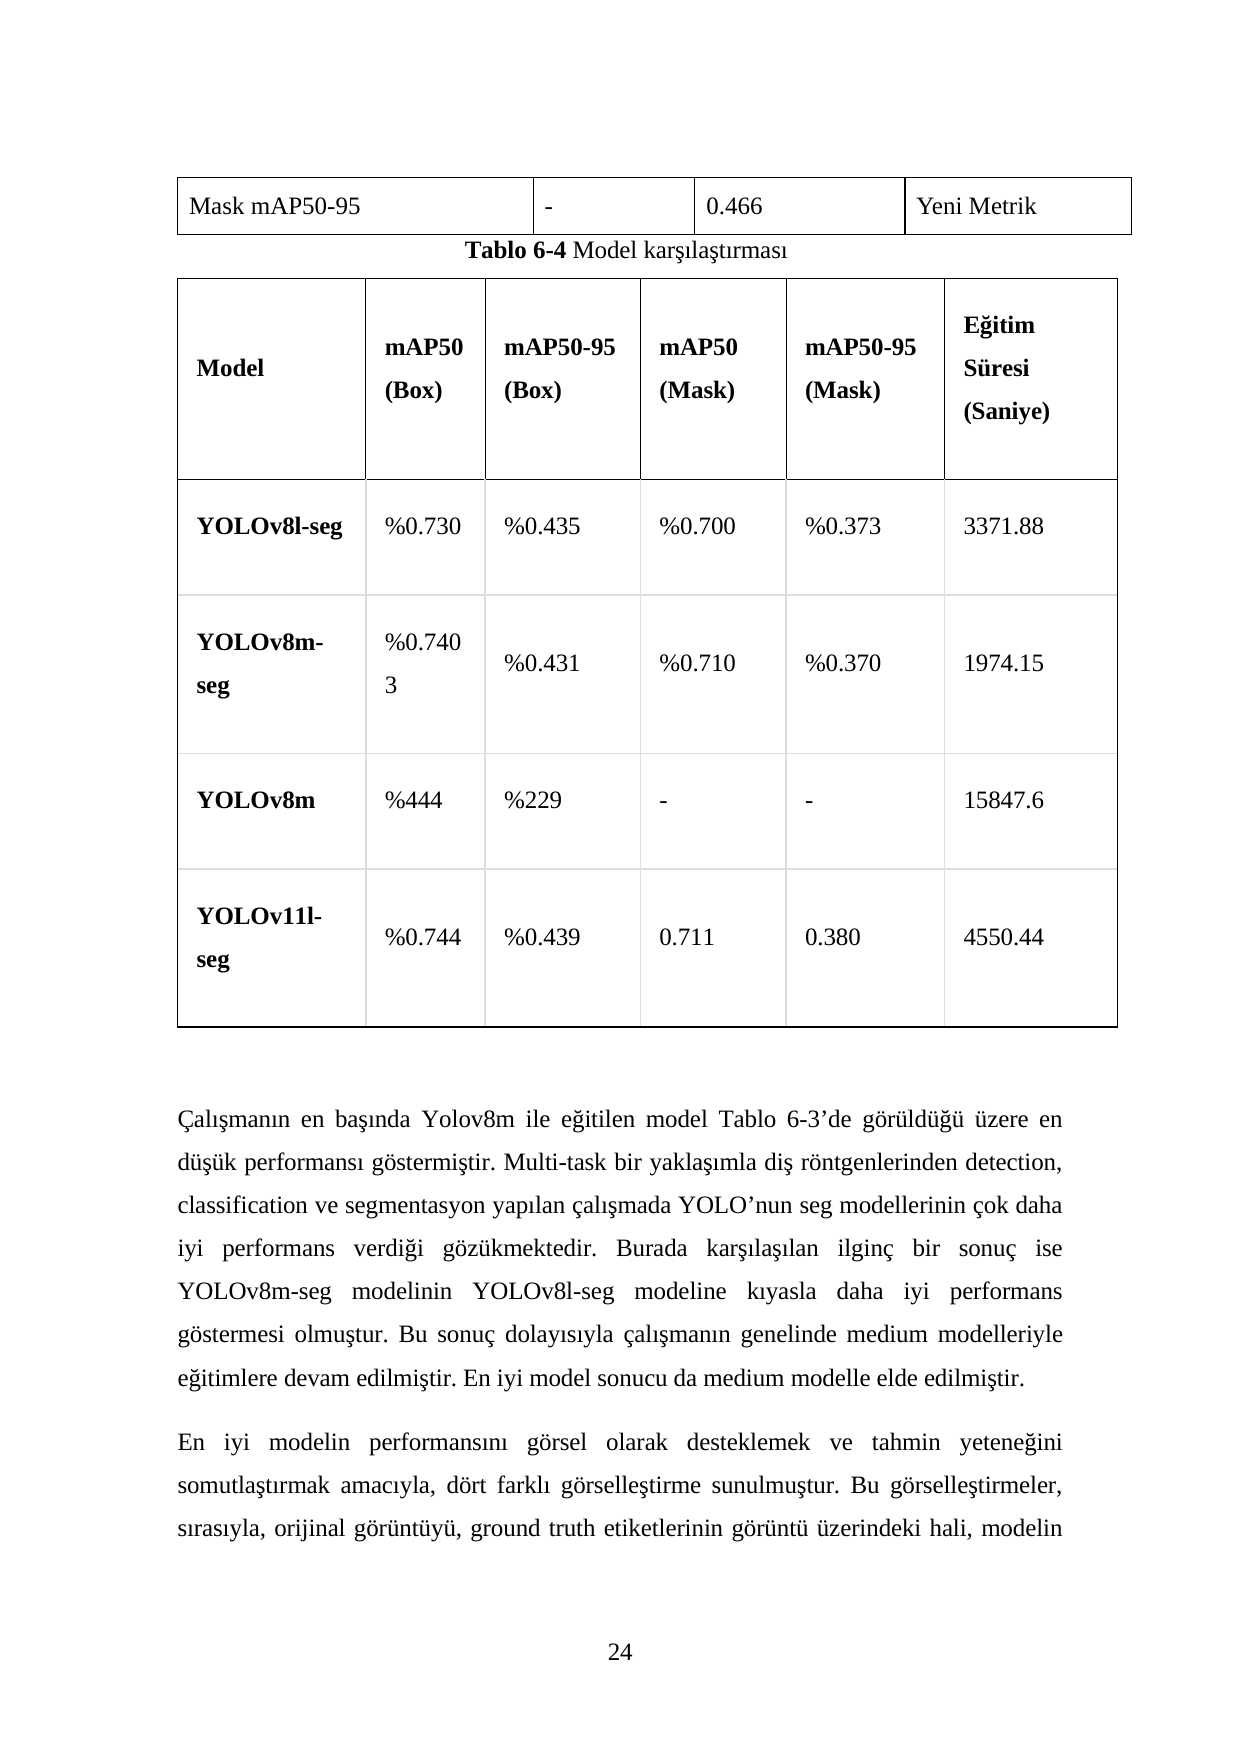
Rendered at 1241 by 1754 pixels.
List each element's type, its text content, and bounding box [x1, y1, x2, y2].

table_cell YOLOv8m [178, 754, 365, 868]
table_cell 0.711 [641, 870, 785, 1026]
table_cell YOLOv11l-seg [178, 870, 365, 1026]
table_cell %0.700 [641, 480, 785, 594]
table_cell 4550.44 [945, 870, 1117, 1026]
table_cell Yeni Metrik [906, 178, 1131, 234]
table_cell Mask mAP50-95 [178, 178, 533, 234]
table_cell %0.373 [787, 480, 944, 594]
text Çalışmanın en başında Yolov8m ile eğitilen model Tablo 6-3’de görüldüğü üzere en düşük performansı göstermiştir. Multi-task bir yaklaşımla diş röntgenlerinden detection, classification ve segmentasyon yapılan çalışmada YOLO’nun seg modellerinin çok daha iyi performans verdiği gözükmektedir. Burada karşılaşılan ilginç bir sonuç ise YOLOv8m-seg modelinin YOLOv8l-seg modeline kıyasla daha iyi performans göstermesi olmuştur. Bu sonuç dolayısıyla çalışmanın genelinde medium modelleriyle eğitimlere devam edilmiştir. En iyi model sonucu da medium modelle elde edilmiştir. [177, 1104, 1063, 1391]
table_cell - [534, 178, 694, 234]
table_cell YOLOv8l-seg [178, 480, 365, 594]
table_cell %0.710 [641, 596, 785, 752]
table_cell 0.380 [787, 870, 944, 1026]
table_cell %229 [486, 754, 640, 868]
table_cell %0.435 [486, 480, 640, 594]
table_cell - [641, 754, 785, 868]
table_cell %0.744 [367, 870, 484, 1026]
table_cell 1974.15 [945, 596, 1117, 752]
table_cell %444 [367, 754, 484, 868]
table_header Eğitim Süresi (Saniye) [945, 279, 1117, 479]
table_cell %0.730 [367, 480, 484, 594]
table_cell 15847.6 [945, 754, 1117, 868]
table_header mAP50-95 (Mask) [787, 279, 944, 479]
table_cell %0.7403 [367, 596, 484, 752]
table_cell %0.439 [486, 870, 640, 1026]
table_cell YOLOv8m-seg [178, 596, 365, 752]
table_cell - [787, 754, 944, 868]
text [177, 1427, 1063, 1542]
table_cell 0.466 [695, 178, 904, 234]
table_header mAP50 (Mask) [641, 279, 786, 479]
table_cell %0.370 [787, 596, 944, 752]
table_cell %0.431 [486, 596, 640, 752]
table_header Model [178, 279, 365, 479]
table_header mAP50-95 (Box) [486, 279, 640, 479]
table_cell 3371.88 [945, 480, 1117, 594]
table_header mAP50 (Box) [366, 279, 485, 479]
